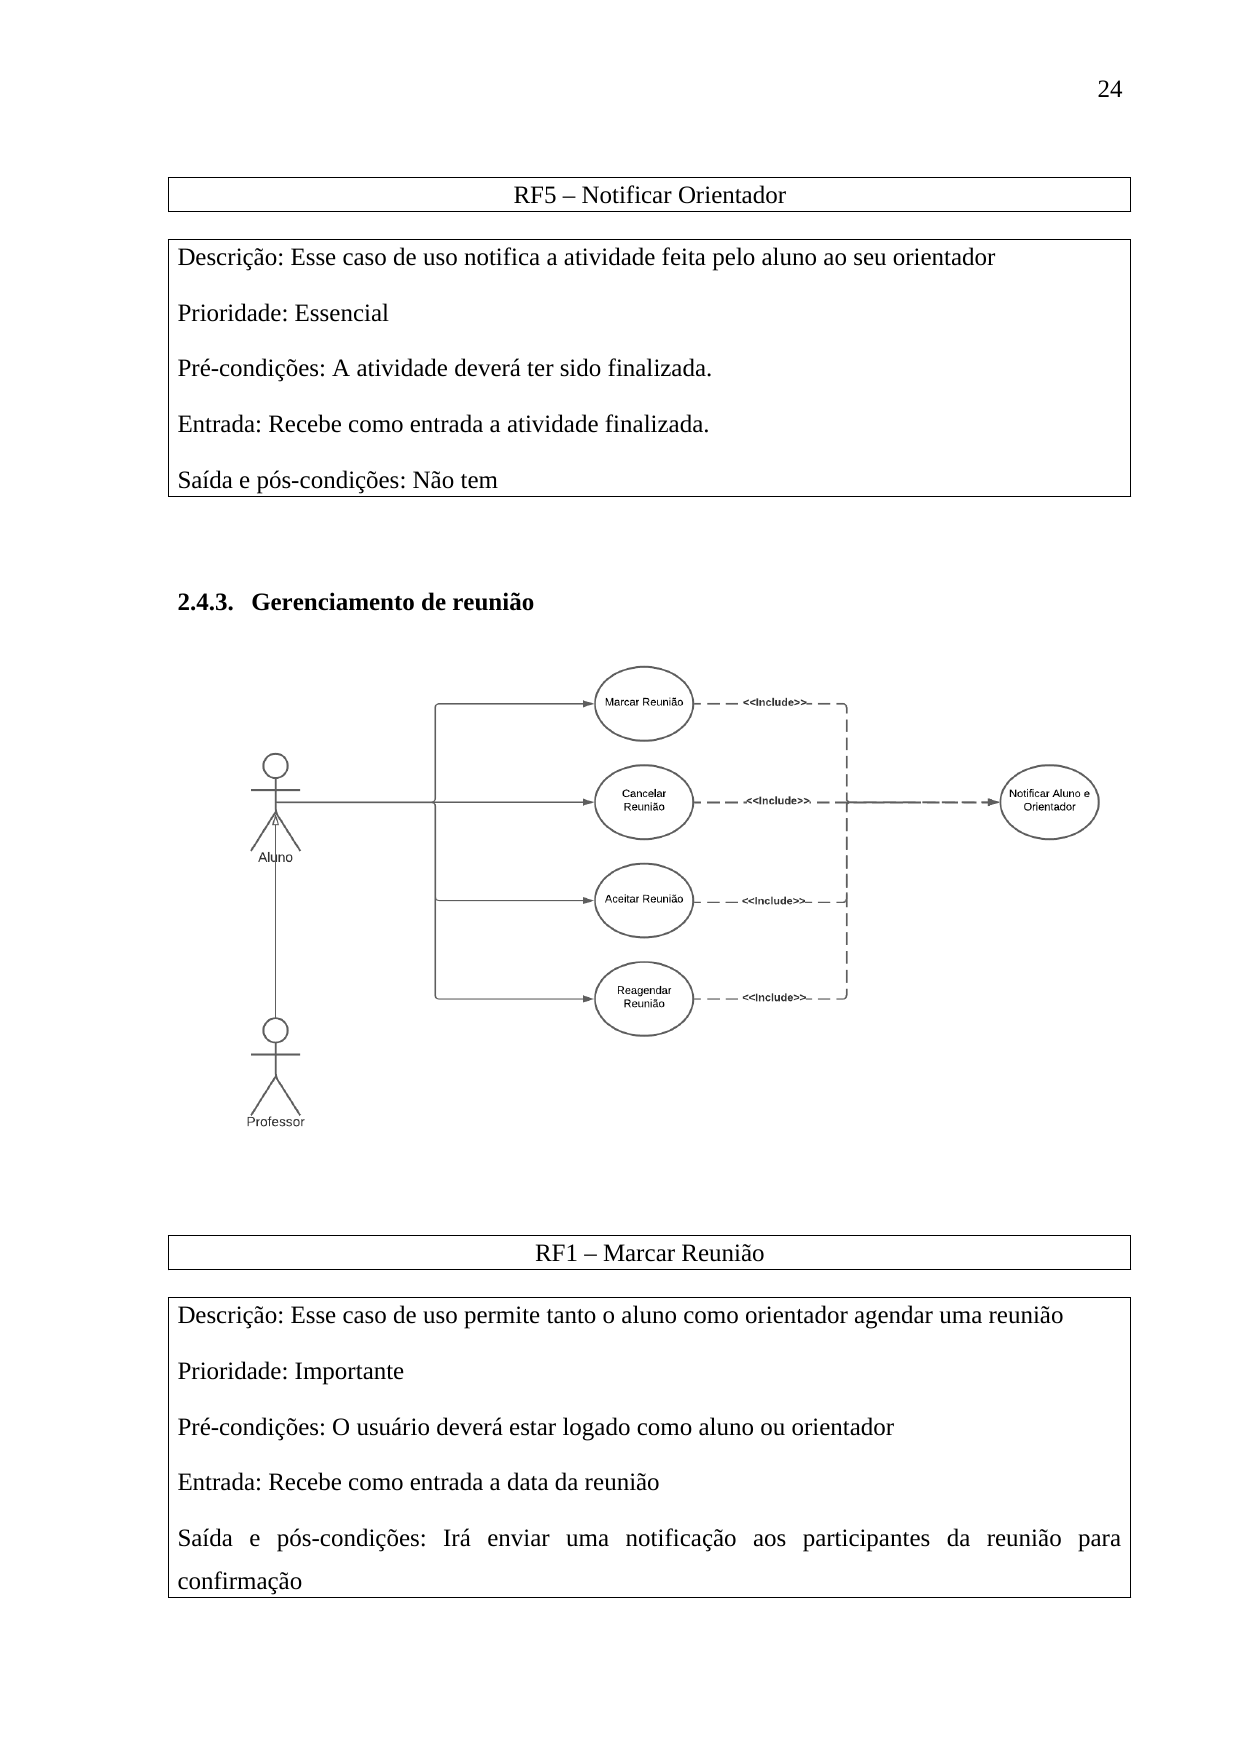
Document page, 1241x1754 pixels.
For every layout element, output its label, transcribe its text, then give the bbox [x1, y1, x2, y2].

picture [177, 643, 1123, 1153]
text Pré-condições: O usuário deverá estar logado como aluno ou orientador [169, 1408, 1130, 1440]
text Pré-condições: A atividade deverá ter sido finalizada. [169, 350, 1130, 382]
text RF1 – Marcar Reunião [169, 1236, 1130, 1269]
text Descrição: Esse caso de uso notifica a atividade feita pelo aluno ao seu orientador [169, 240, 1130, 271]
text Prioridade: Essencial [169, 295, 1130, 327]
text RF5 – Notificar Orientador [169, 178, 1130, 211]
text Entrada: Recebe como entrada a atividade finalizada. [169, 406, 1130, 438]
subtitle Gerenciamento de reunião [177, 587, 1122, 616]
text Saída e pós-condições: Não tem [169, 462, 1130, 496]
text Prioridade: Importante [169, 1353, 1130, 1385]
text Saída e pós-condições: Irá enviar uma notificação aos participantes da reunião para confirmação [169, 1520, 1130, 1597]
text Entrada: Recebe como entrada a data da reunião [169, 1464, 1130, 1496]
text Descrição: Esse caso de uso permite tanto o aluno como orientador agendar uma reunião [169, 1298, 1130, 1329]
